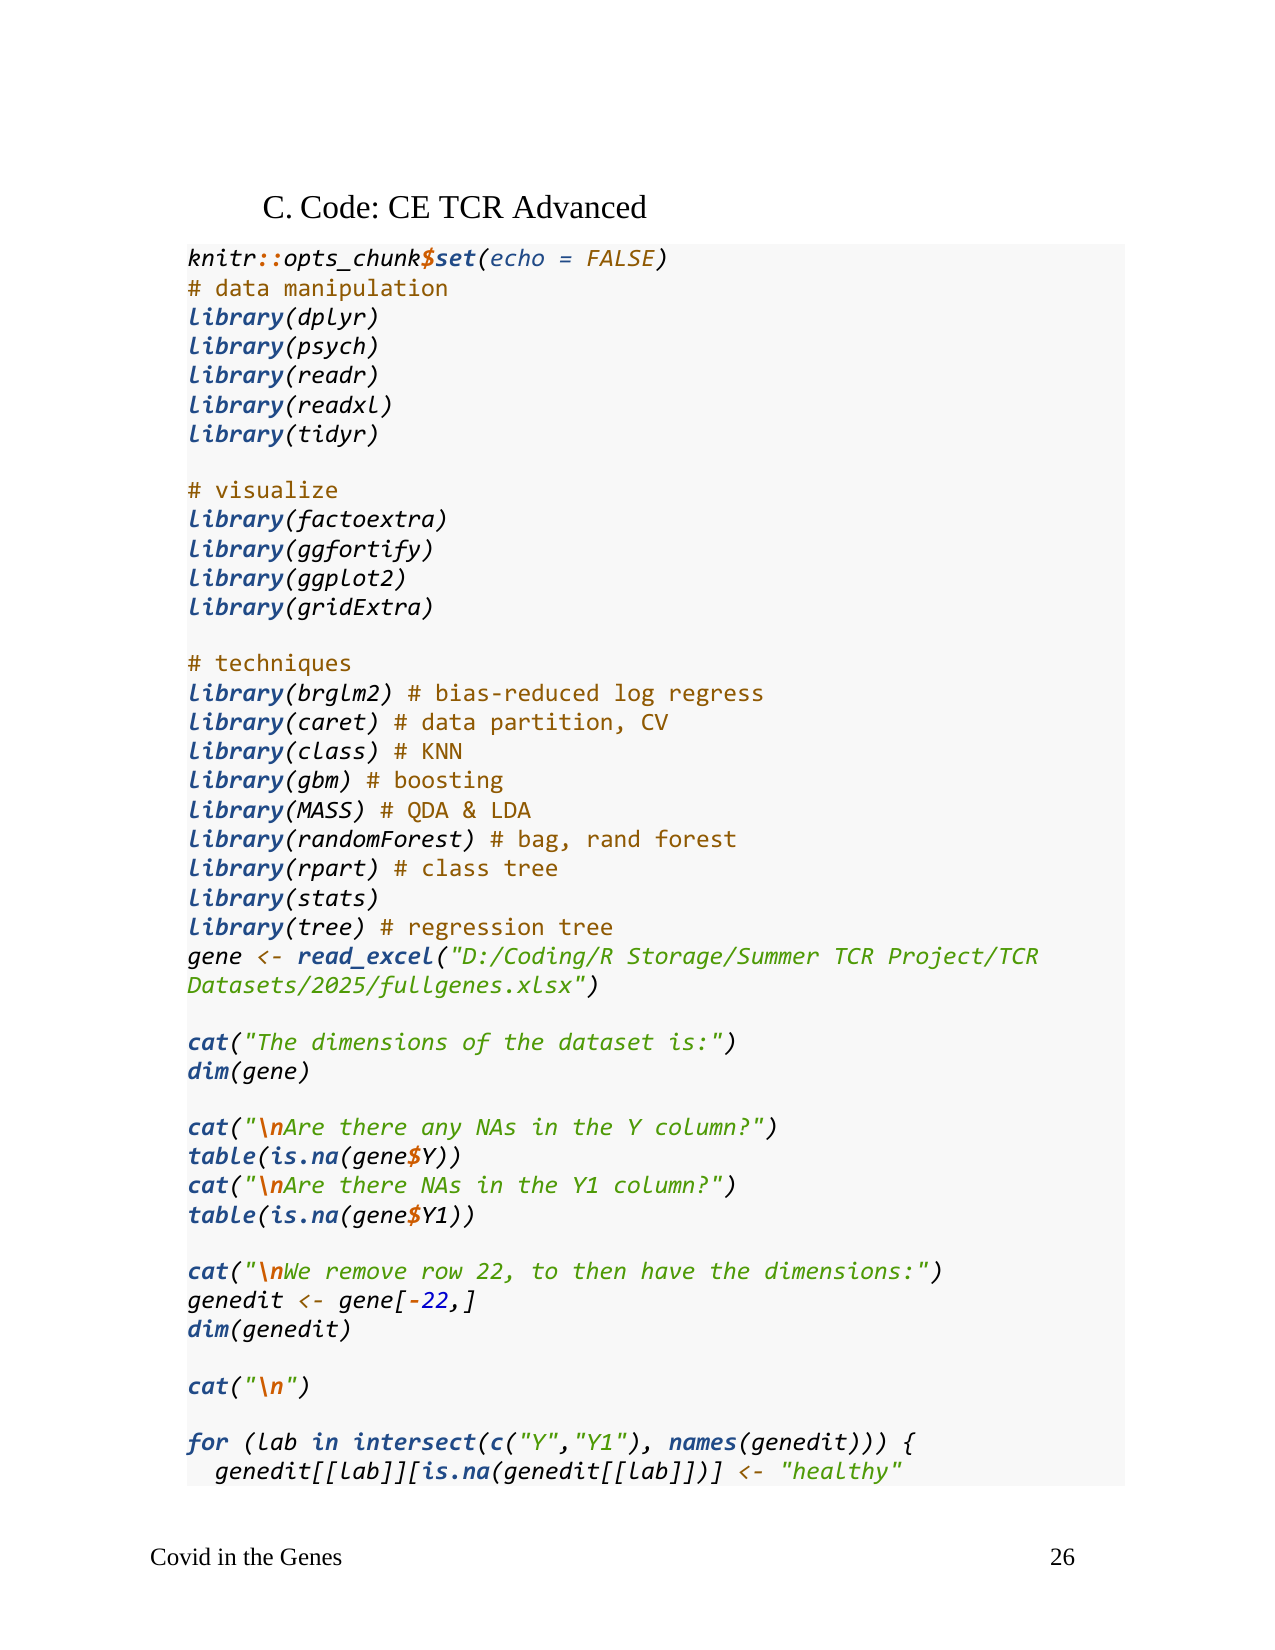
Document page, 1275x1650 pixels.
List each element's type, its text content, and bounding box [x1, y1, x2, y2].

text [187, 244, 1125, 1486]
subtitle Code: CE TCR Advanced [262, 187, 1125, 226]
